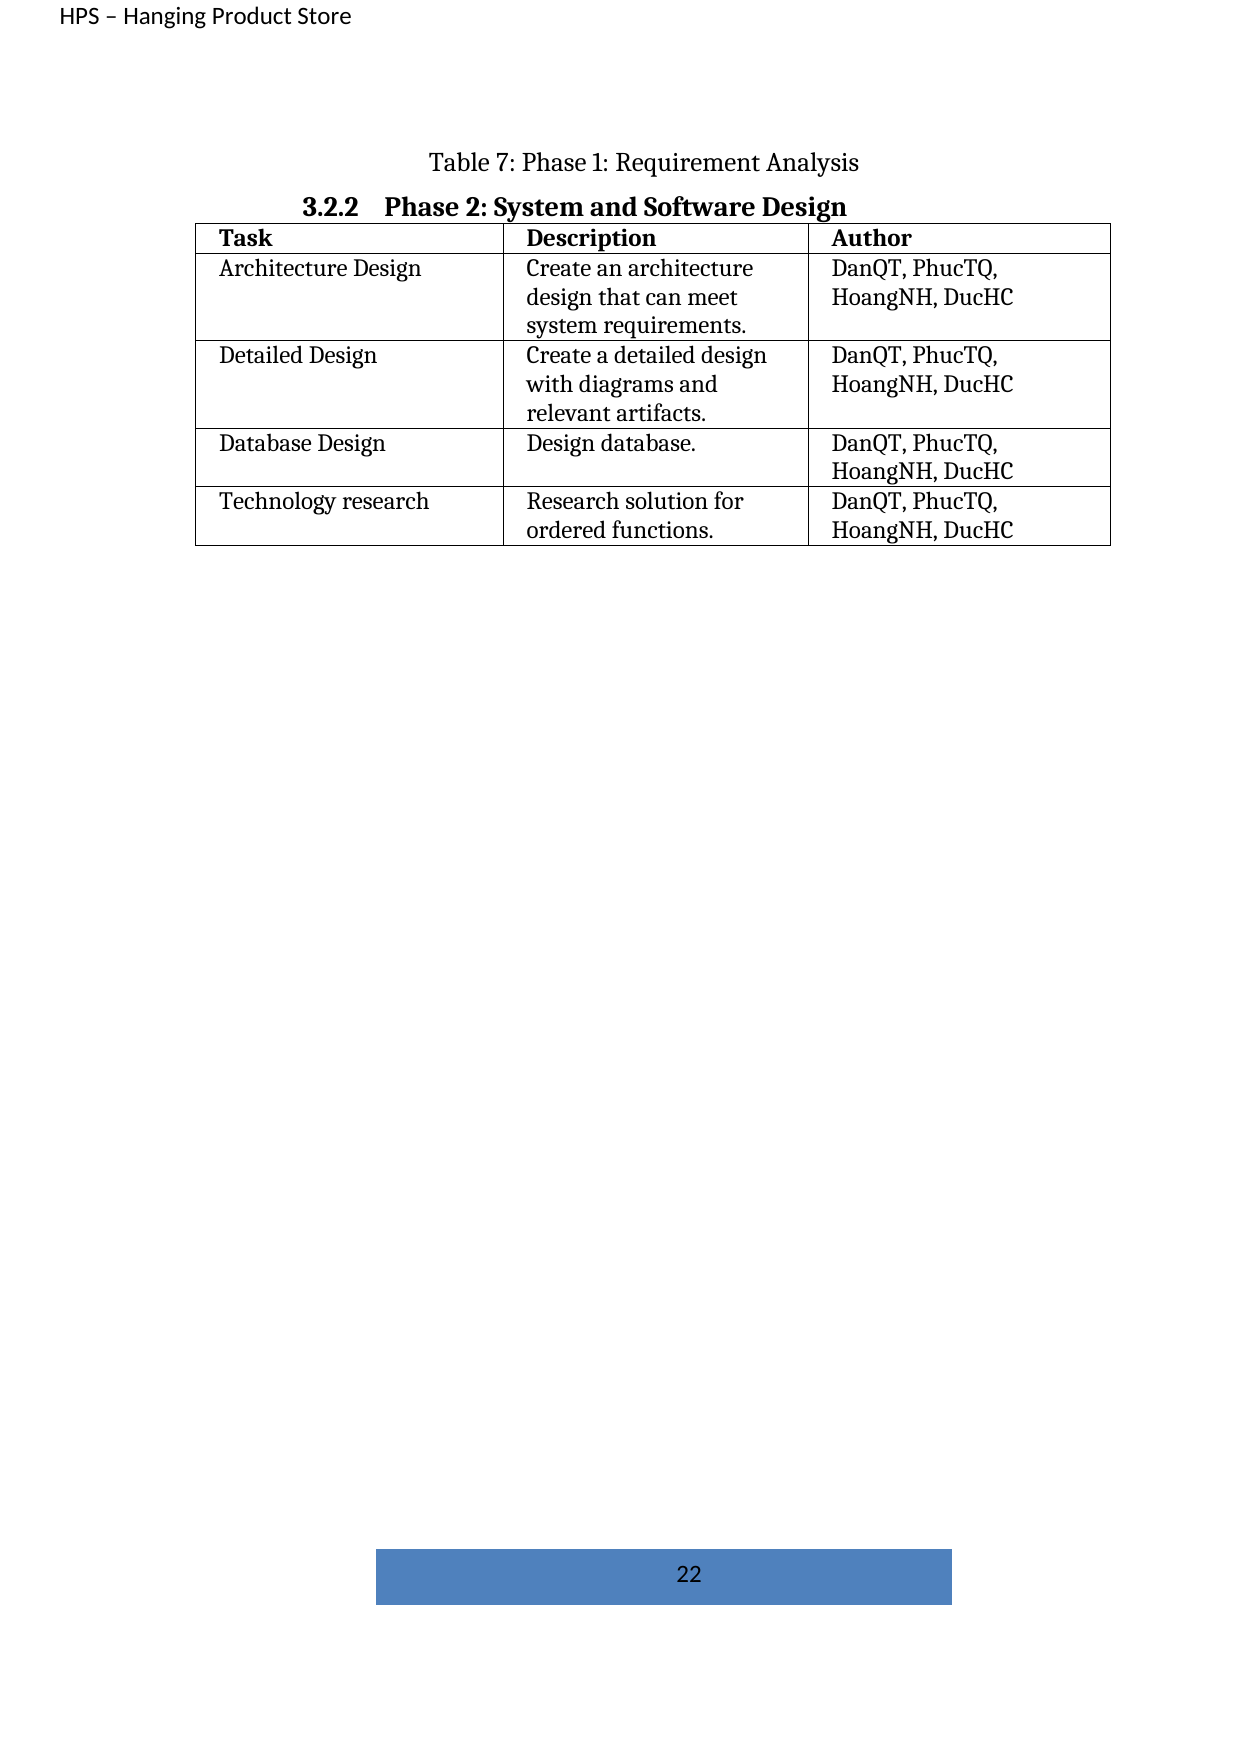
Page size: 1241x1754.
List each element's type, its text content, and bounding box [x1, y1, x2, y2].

table_cell Detailed Design [196, 341, 503, 427]
table_cell Technology research [196, 487, 503, 544]
table_header Task [196, 224, 503, 253]
table_cell Design database. [504, 429, 808, 486]
table_cell DanQT, PhucTQ, HoangNH, DucHC [809, 429, 1110, 486]
table_cell DanQT, PhucTQ, HoangNH, DucHC [809, 254, 1110, 340]
table_cell Create an architecture design that can meet system requirements. [504, 254, 808, 340]
text Table 7: Phase 1: Requirement Analysis [428, 147, 1122, 178]
table_header Description [504, 224, 808, 253]
table_cell Architecture Design [196, 254, 503, 340]
subtitle Phase 2: System and Software Design [303, 191, 1122, 223]
table_cell DanQT, PhucTQ, HoangNH, DucHC [809, 341, 1110, 427]
table_header Author [809, 224, 1110, 253]
table_cell DanQT, PhucTQ, HoangNH, DucHC [809, 487, 1110, 544]
table_cell Database Design [196, 429, 503, 486]
table_cell Research solution for ordered functions. [504, 487, 808, 544]
table_cell Create a detailed design with diagrams and relevant artifacts. [504, 341, 808, 427]
